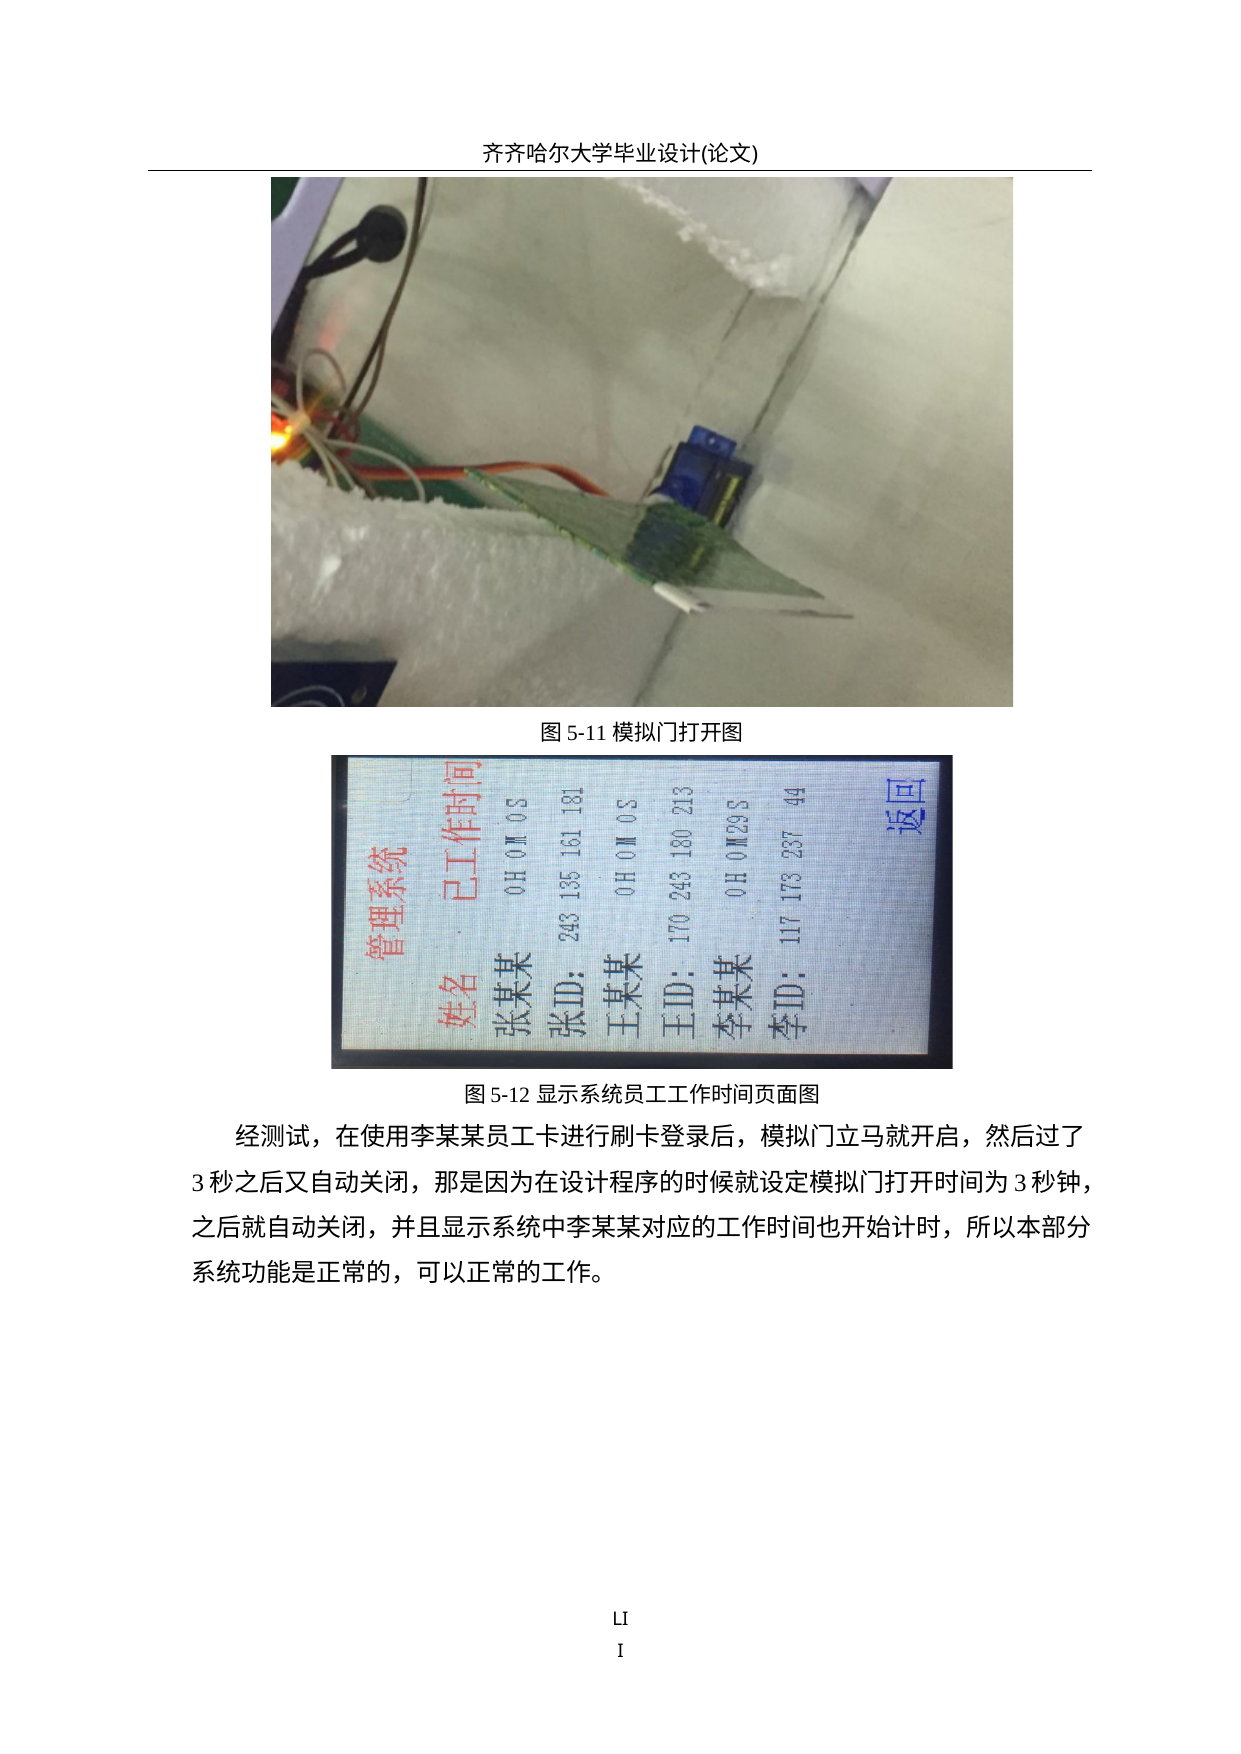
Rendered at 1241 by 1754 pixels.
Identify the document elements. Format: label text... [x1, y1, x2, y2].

text 经测试，在使用李某某员工卡进行刷卡登录后，模拟门立马就开启，然后过了3秒之后又自动关闭，那是因为在设计程序的时候就设定模拟门打开时间为3秒钟，之后就自动关闭，并且显示系统中李某某对应的工作时间也开始计时，所以本部分系统功能是正常的，可以正常的工作。 [191, 1117, 1092, 1289]
text 图5-11 模拟门打开图 [191, 715, 1092, 747]
picture [331, 755, 953, 1069]
text 图5-12 显示系统员工工作时间页面图 [191, 1077, 1092, 1109]
picture [271, 177, 1014, 707]
